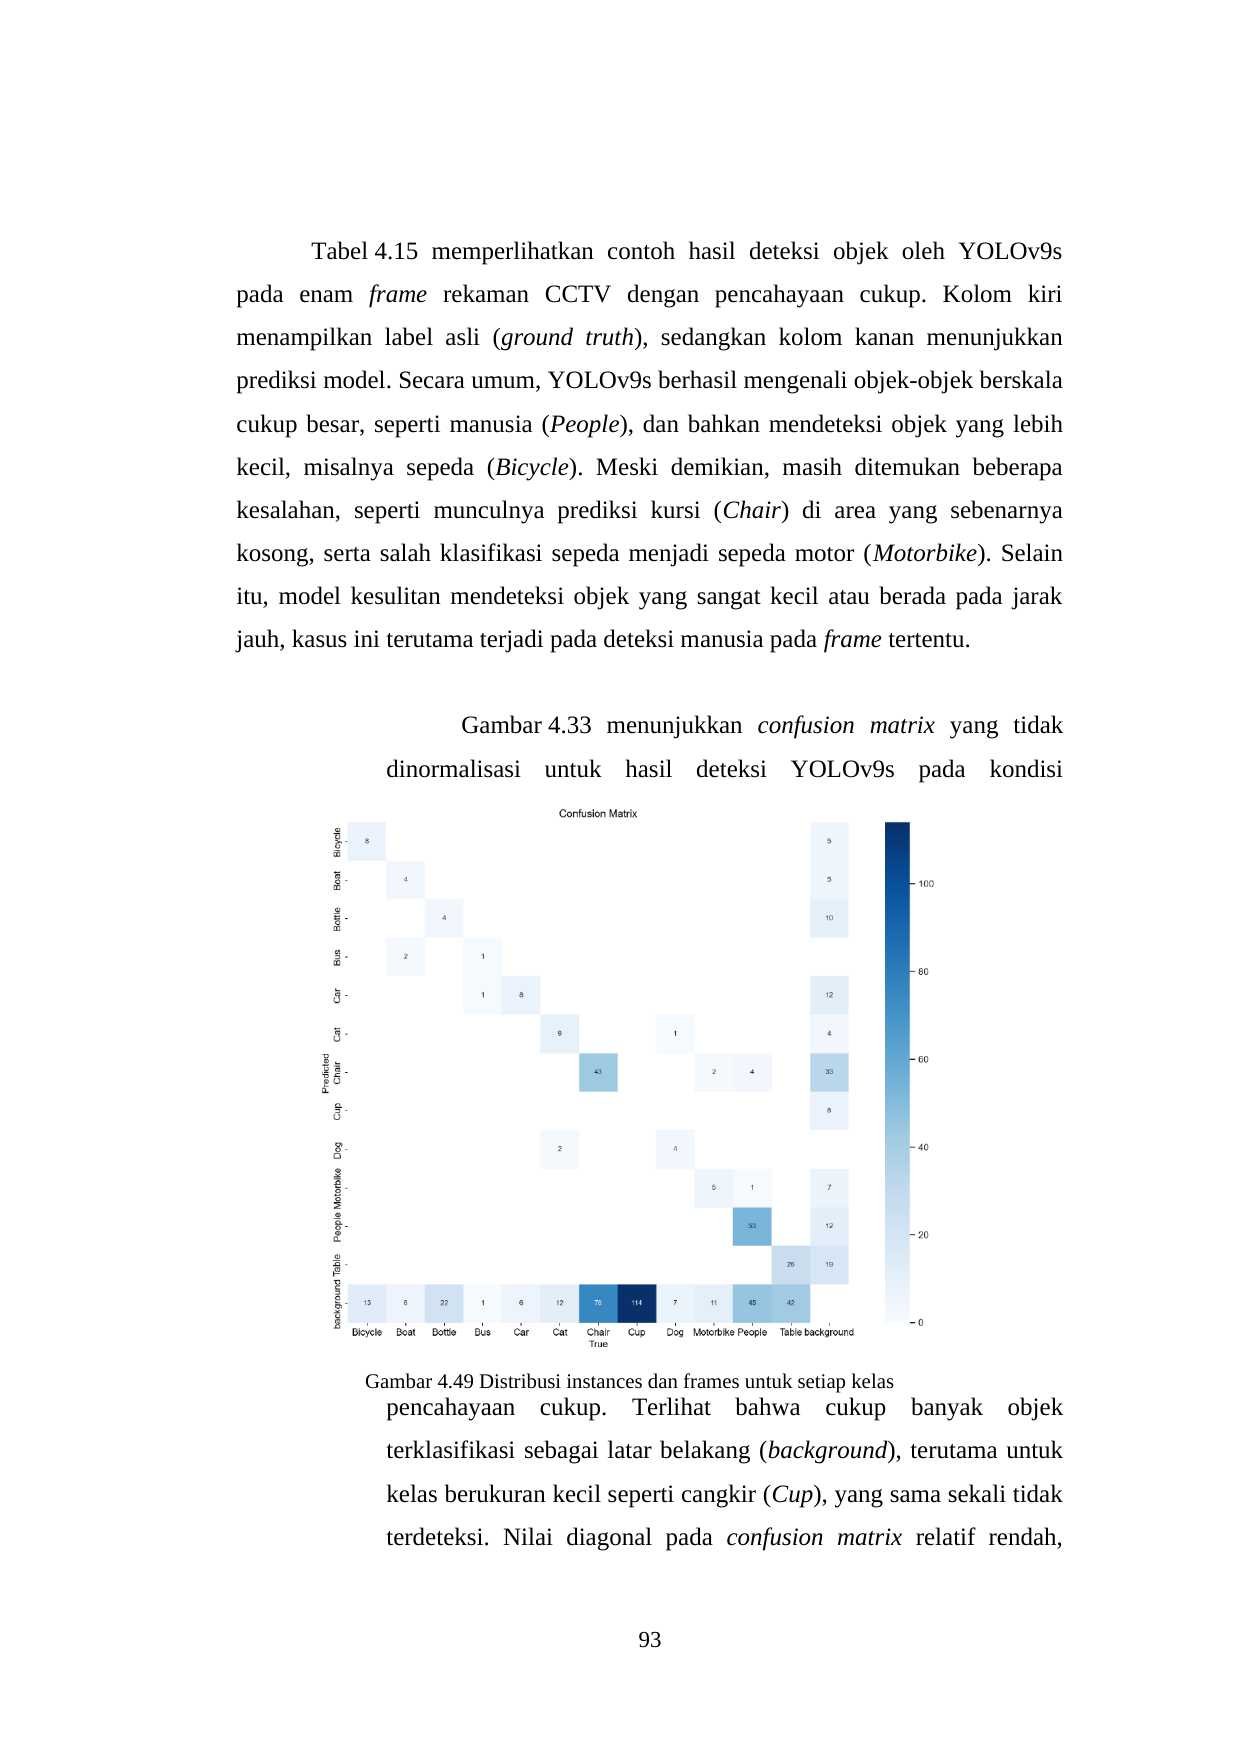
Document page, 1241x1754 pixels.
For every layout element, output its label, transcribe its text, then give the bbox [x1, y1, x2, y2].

text Tabel 4.15 memperlihatkan contoh hasil deteksi objek oleh YOLOv9s pada enam frame rekaman CCTV dengan pencahayaan cukup. Kolom kiri menampilkan label asli (ground truth), sedangkan kolom kanan menunjukkan prediksi model. Secara umum, YOLOv9s berhasil mengenali objek-objek berskala cukup besar, seperti manusia (People), dan bahkan mendeteksi objek yang lebih kecil, misalnya sepeda (Bicycle). Meski demikian, masih ditemukan beberapa kesalahan, seperti munculnya prediksi kursi (Chair) di area yang sebenarnya kosong, serta salah klasifikasi sepeda menjadi sepeda motor (Motorbike). Selain itu, model kesulitan mendeteksi objek yang sangat kecil atau berada pada jarak jauh, kasus ini terutama terjadi pada deteksi manusia pada frame tertentu. [236, 236, 1063, 653]
picture [255, 798, 1005, 1360]
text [386, 711, 1063, 1551]
